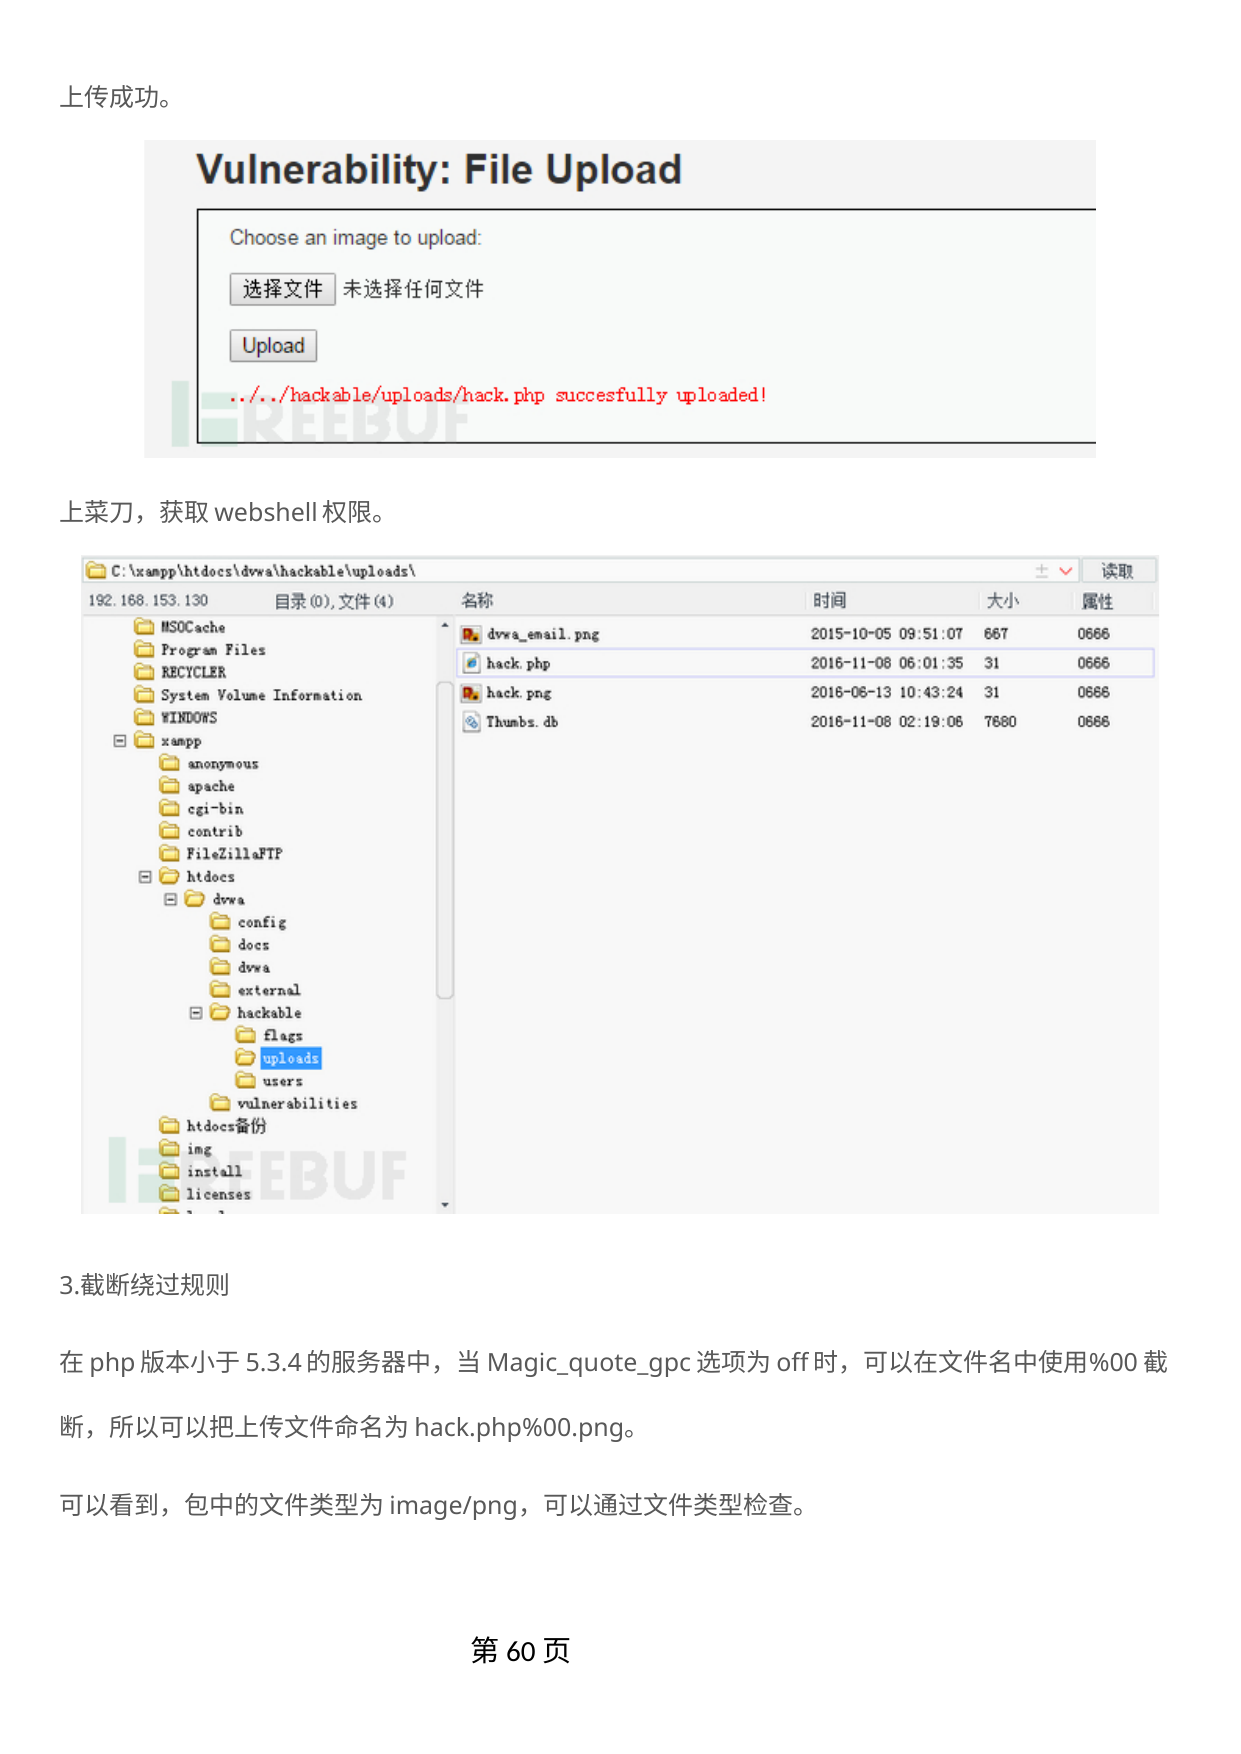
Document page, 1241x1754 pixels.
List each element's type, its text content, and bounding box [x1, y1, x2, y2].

text 上菜刀，获取webshell权限。 [59, 478, 1181, 543]
picture [144, 140, 1096, 458]
text 3.截断绕过规则 [59, 1251, 1181, 1316]
text 可以看到，包中的文件类型为image/png，可以通过文件类型检查。 [59, 1471, 1181, 1536]
picture [81, 555, 1160, 1214]
text 上传成功。 [59, 63, 1181, 128]
text 在php版本小于5.3.4的服务器中，当Magic_quote_gpc选项为off时，可以在文件名中使用%00截断，所以可以把上传文件命名为hack.php%00.png。 [59, 1328, 1181, 1458]
